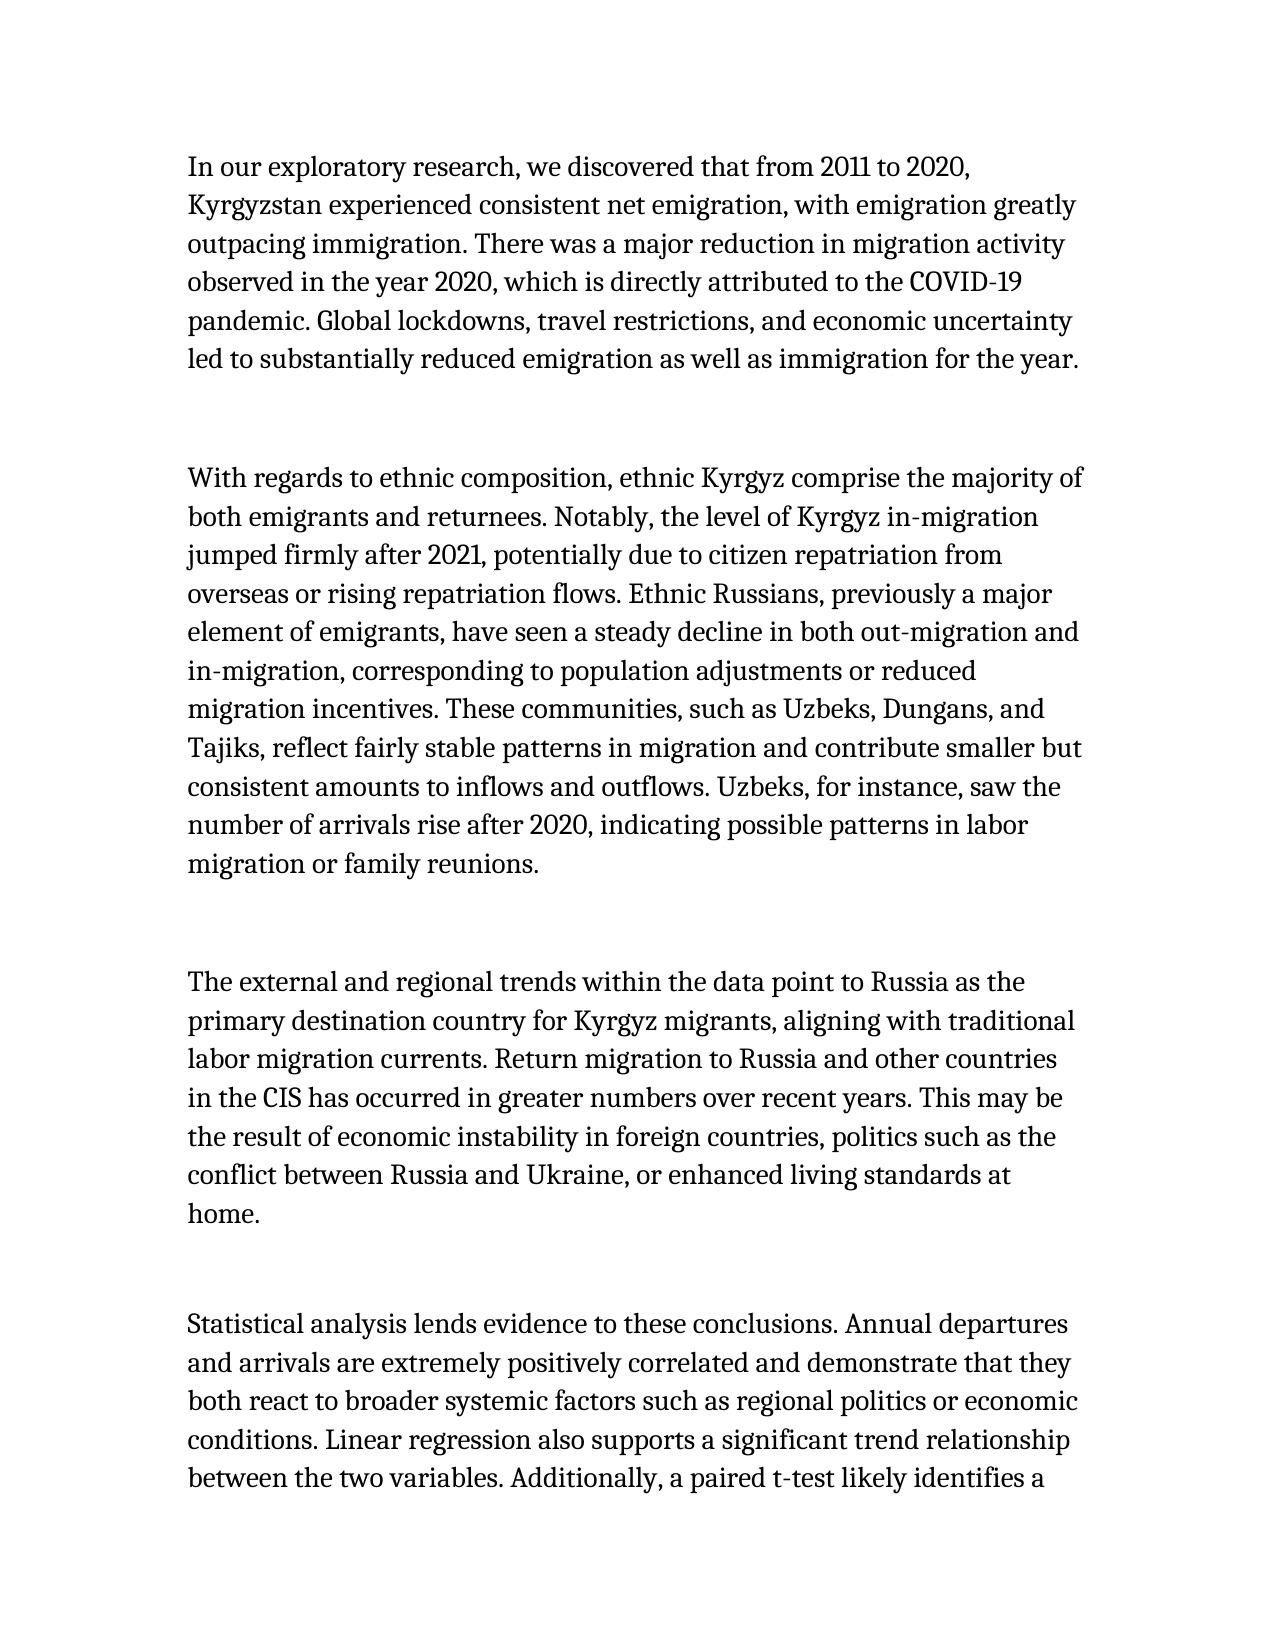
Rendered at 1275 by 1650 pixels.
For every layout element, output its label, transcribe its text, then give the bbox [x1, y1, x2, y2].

text The external and regional trends within the data point to Russia as the primary destination country for Kyrgyz migrants, aligning with traditional labor migration currents. Return migration to Russia and other countries in the CIS has occurred in greater numbers over recent years. This may be the result of economic instability in foreign countries, politics such as the conflict between Russia and Ukraine, or enhanced living standards at home. [187, 966, 1087, 1230]
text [187, 1307, 1087, 1495]
text With regards to ethnic composition, ethnic Kyrgyz comprise the majority of both emigrants and returnees. Notably, the level of Kyrgyz in-migration jumped firmly after 2021, potentially due to citizen repatriation from overseas or rising repatriation flows. Ethnic Russians, previously a major element of emigrants, have seen a steady decline in both out-migration and in-migration, corresponding to population adjustments or reduced migration incentives. These communities, such as Uzbeks, Dungans, and Tajiks, reflect fairly stable patterns in migration and contribute smaller but consistent amounts to inflows and outflows. Uzbeks, for instance, saw the number of arrivals rise after 2020, indicating possible patterns in labor migration or family reunions. [187, 461, 1087, 880]
text In our exploratory research, we discovered that from 2011 to 2020, Kyrgyzstan experienced consistent net emigration, with emigration greatly outpacing immigration. There was a major reduction in migration activity observed in the year 2020, which is directly attributed to the COVID-19 pandemic. Global lockdowns, travel restrictions, and economic uncertainty led to substantially reduced emigration as well as immigration for the year. [187, 150, 1087, 376]
